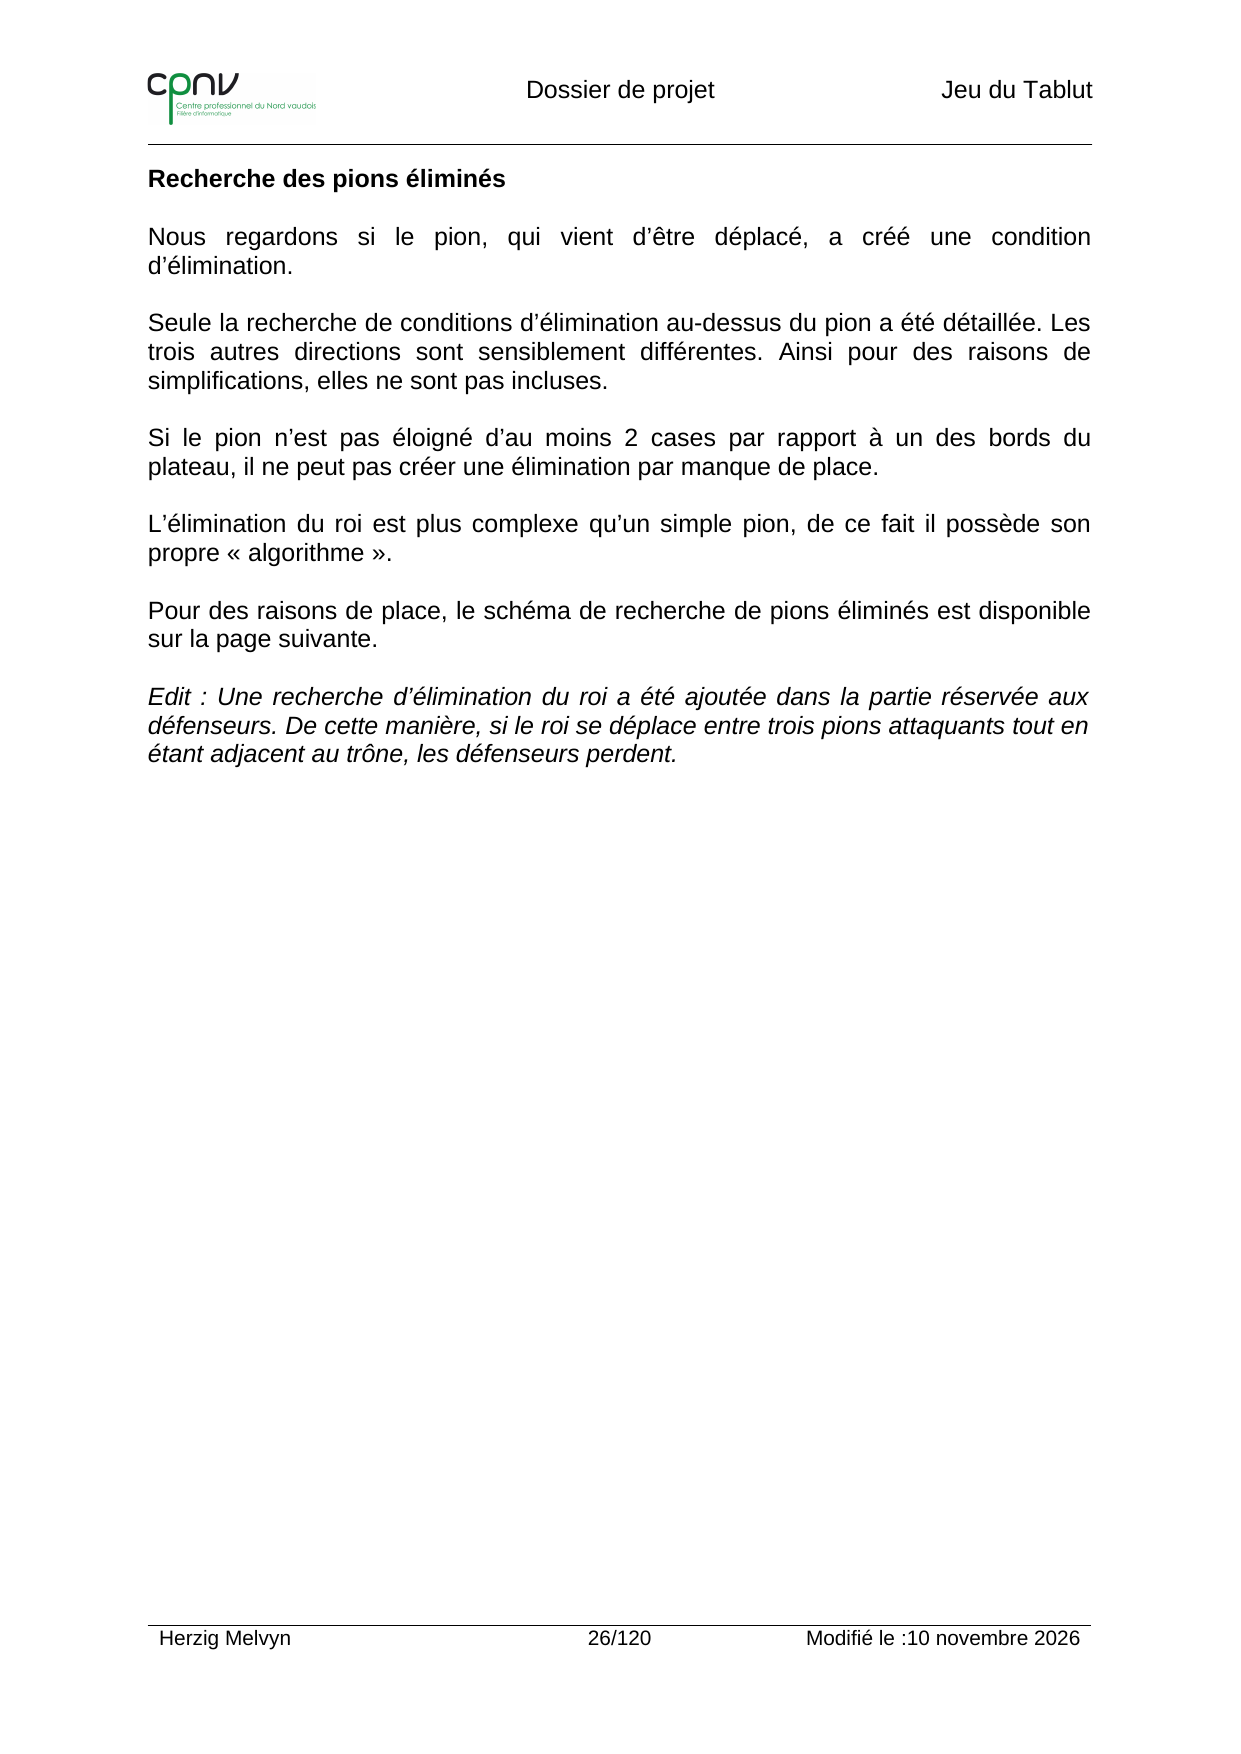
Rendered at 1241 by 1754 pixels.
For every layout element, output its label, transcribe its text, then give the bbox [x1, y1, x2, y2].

text L’élimination du roi est plus complexe qu’un simple pion, de ce fait il possède son propre « algorithme ». [148, 509, 1092, 567]
picture [147, 73, 316, 125]
text Pour des raisons de place, le schéma de recherche de pions éliminés est disponible sur la page suivante. [148, 596, 1092, 653]
text Nous regardons si le pion, qui vient d’être déplacé, a créé une condition d’élimination. [148, 222, 1092, 279]
text Recherche des pions éliminés [148, 164, 1092, 193]
text Si le pion n’est pas éloigné d’au moins 2 cases par rapport à un des bords du plateau, il ne peut pas créer une élimination par manque de place. [148, 423, 1092, 481]
text Edit : Une recherche d’élimination du roi a été ajoutée dans la partie réservée aux défenseurs. De cette manière, si le roi se déplace entre trois pions attaquants tout en étant adjacent au trône, les défenseurs perdent. [148, 682, 1092, 768]
text Seule la recherche de conditions d’élimination au-dessus du pion a été détaillée. Les trois autres directions sont sensiblement différentes. Ainsi pour des raisons de simplifications, elles ne sont pas incluses. [148, 308, 1092, 394]
